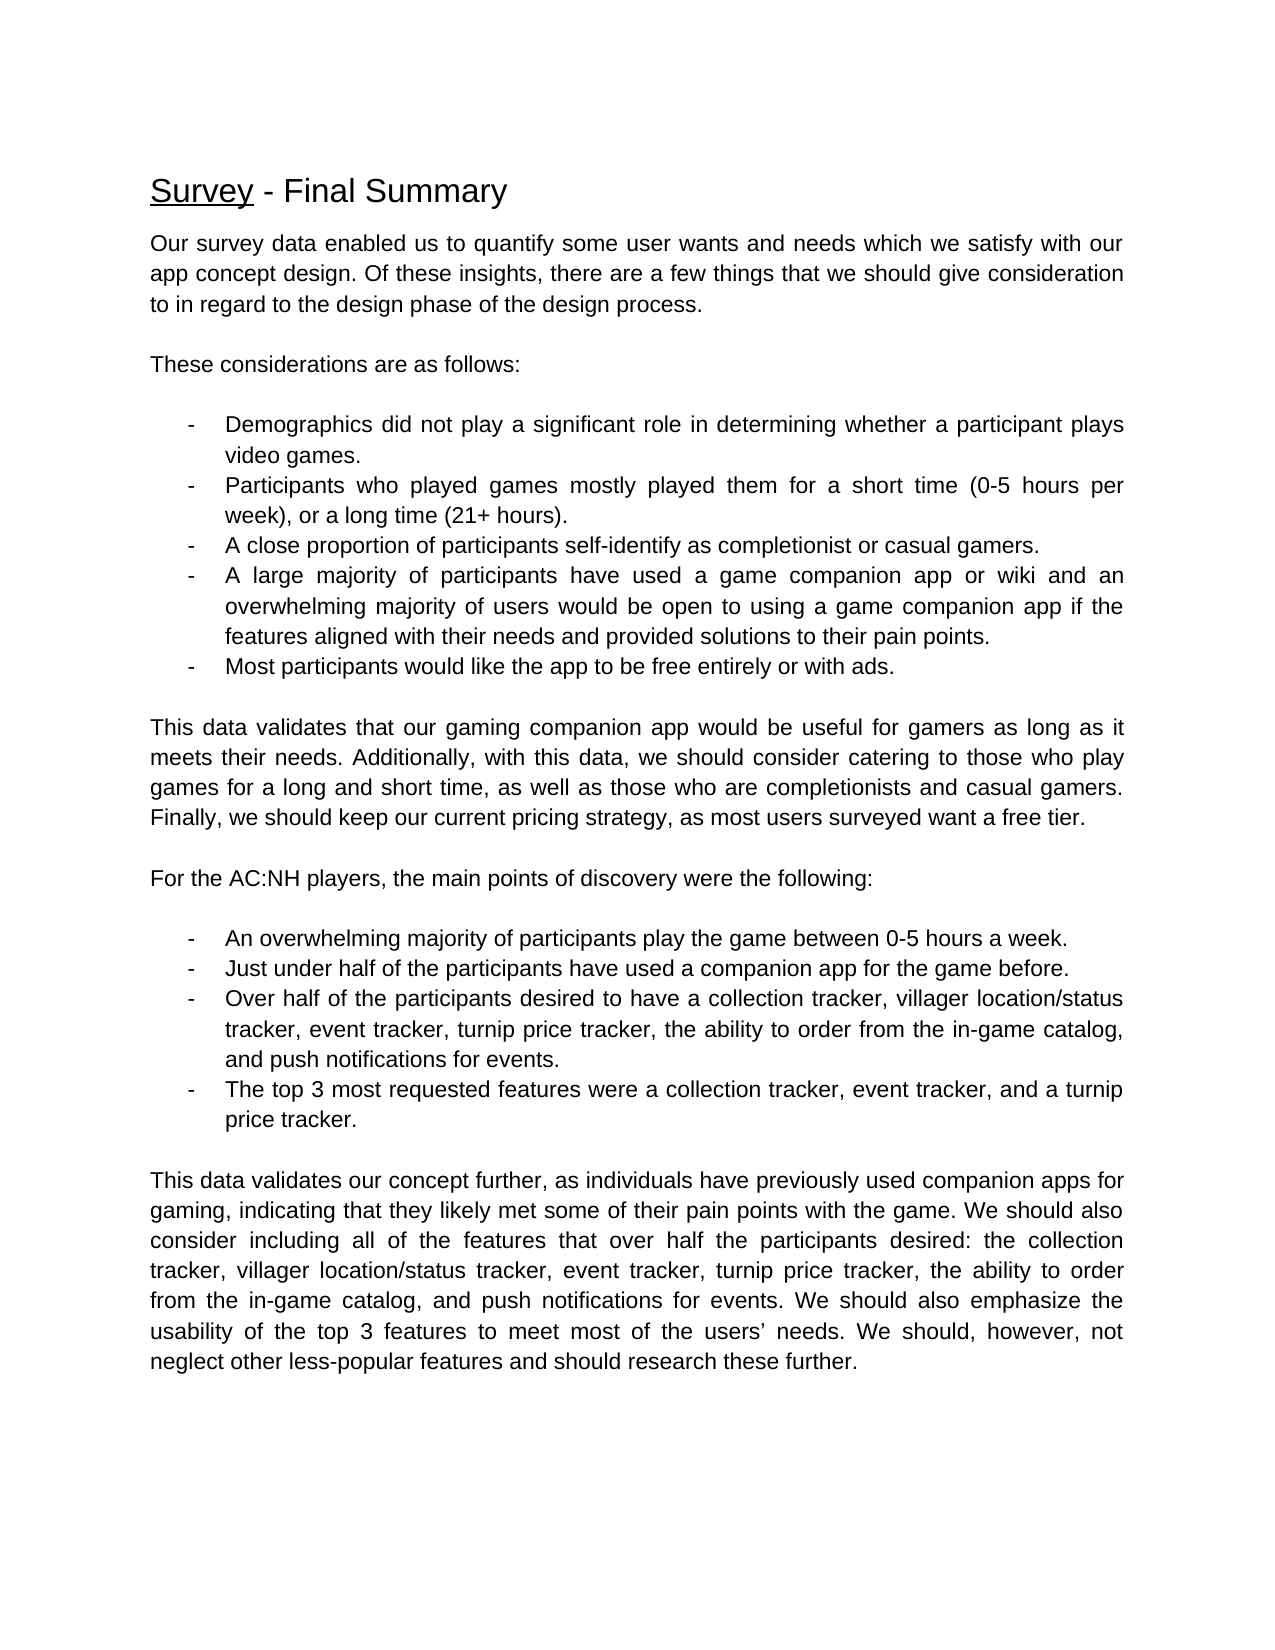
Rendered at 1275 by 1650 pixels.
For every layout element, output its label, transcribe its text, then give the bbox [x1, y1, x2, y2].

list Demographics did not play a significant role in determining whether a participant plays video games. [187, 411, 1125, 468]
list Just under half of the participants have used a companion app for the game before. [187, 955, 1125, 981]
list The top 3 most requested features were a collection tracker, event tracker, and a turnip price tracker. [187, 1076, 1125, 1132]
list Most participants would like the app to be free entirely or with ads. [187, 653, 1125, 679]
text This data validates our concept further, as individuals have previously used companion apps for gaming, indicating that they likely met some of their pain points with the game. We should also consider including all of the features that over half the participants desired: the collection tracker, villager location/status tracker, event tracker, turnip price tracker, the ability to order from the in-game catalog, and push notifications for events. We should also emphasize the usability of the top 3 features to meet most of the users’ needs. We should, however, not neglect other less-popular features and should research these further. [150, 1167, 1125, 1374]
list A large majority of participants have used a game companion app or wiki and an overwhelming majority of users would be open to using a game companion app if the features aligned with their needs and provided solutions to their pain points. [187, 562, 1125, 649]
text For the AC:NH players, the main points of discovery were the following: [150, 864, 1125, 891]
text This data validates that our gaming companion app would be useful for gamers as long as it meets their needs. Additionally, with this data, we should consider catering to those who play games for a long and short time, as well as those who are completionists and casual gamers. Finally, we should keep our current pricing strategy, as most users surveyed want a free tier. [150, 713, 1125, 830]
text Our survey data enabled us to quantify some user wants and needs which we satisfy with our app concept design. Of these insights, there are a few things that we should give consideration to in regard to the design phase of the design process. [150, 230, 1125, 317]
text These considerations are as follows: [150, 351, 1125, 377]
subtitle Survey - Final Summary [150, 171, 1125, 209]
list A close proportion of participants self-identify as completionist or casual gamers. [187, 532, 1125, 558]
list Over half of the participants desired to have a collection tracker, villager location/status tracker, event tracker, turnip price tracker, the ability to order from the in-game catalog, and push notifications for events. [187, 985, 1125, 1072]
list Participants who played games mostly played them for a short time (0-5 hours per week), or a long time (21+ hours). [187, 472, 1125, 528]
list An overwhelming majority of participants play the game between 0-5 hours a week. [187, 925, 1125, 951]
